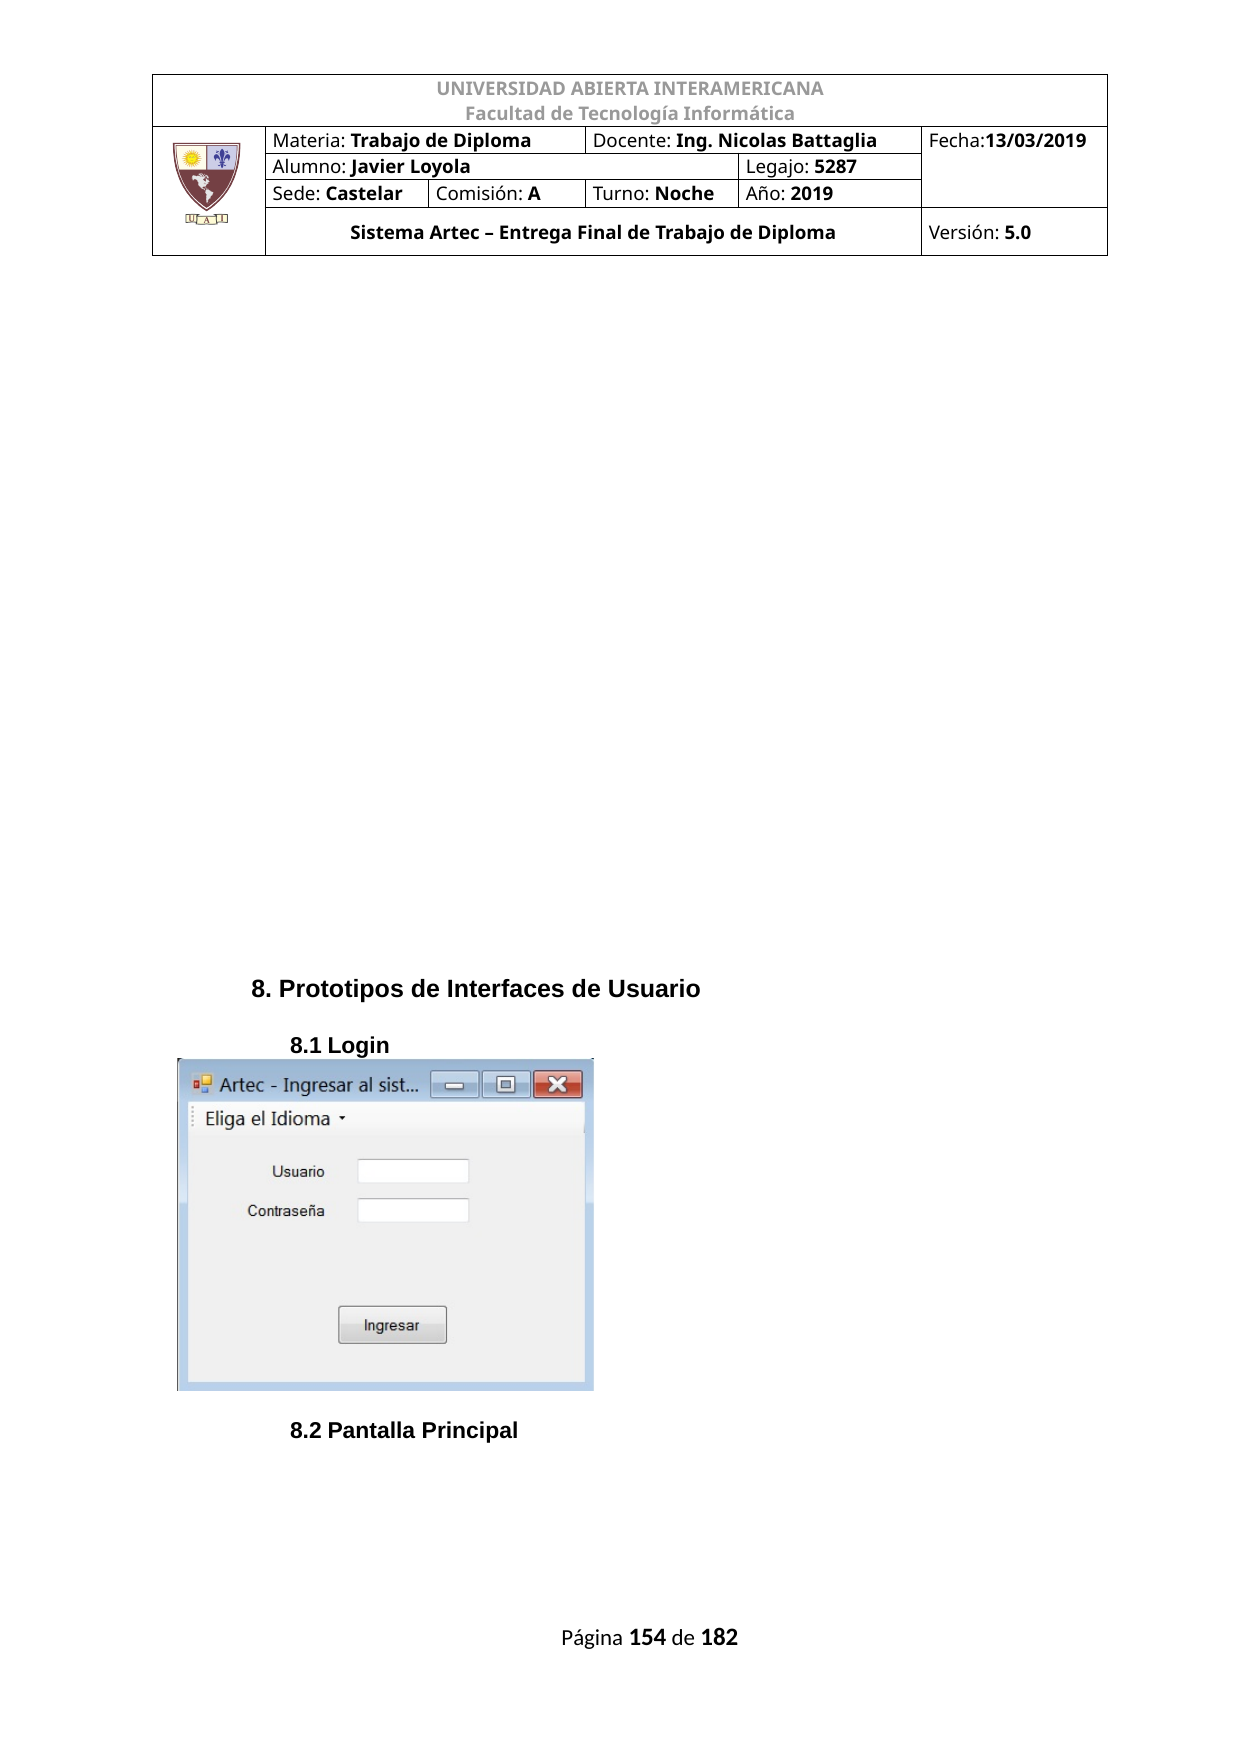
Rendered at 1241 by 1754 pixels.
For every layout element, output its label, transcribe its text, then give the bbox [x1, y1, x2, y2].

list Pantalla Principal [290, 1417, 1122, 1443]
picture [157, 136, 257, 228]
picture [177, 1058, 595, 1391]
list Login [290, 1032, 1122, 1058]
text 8. Prototipos de Interfaces de Usuario [177, 974, 1122, 1003]
